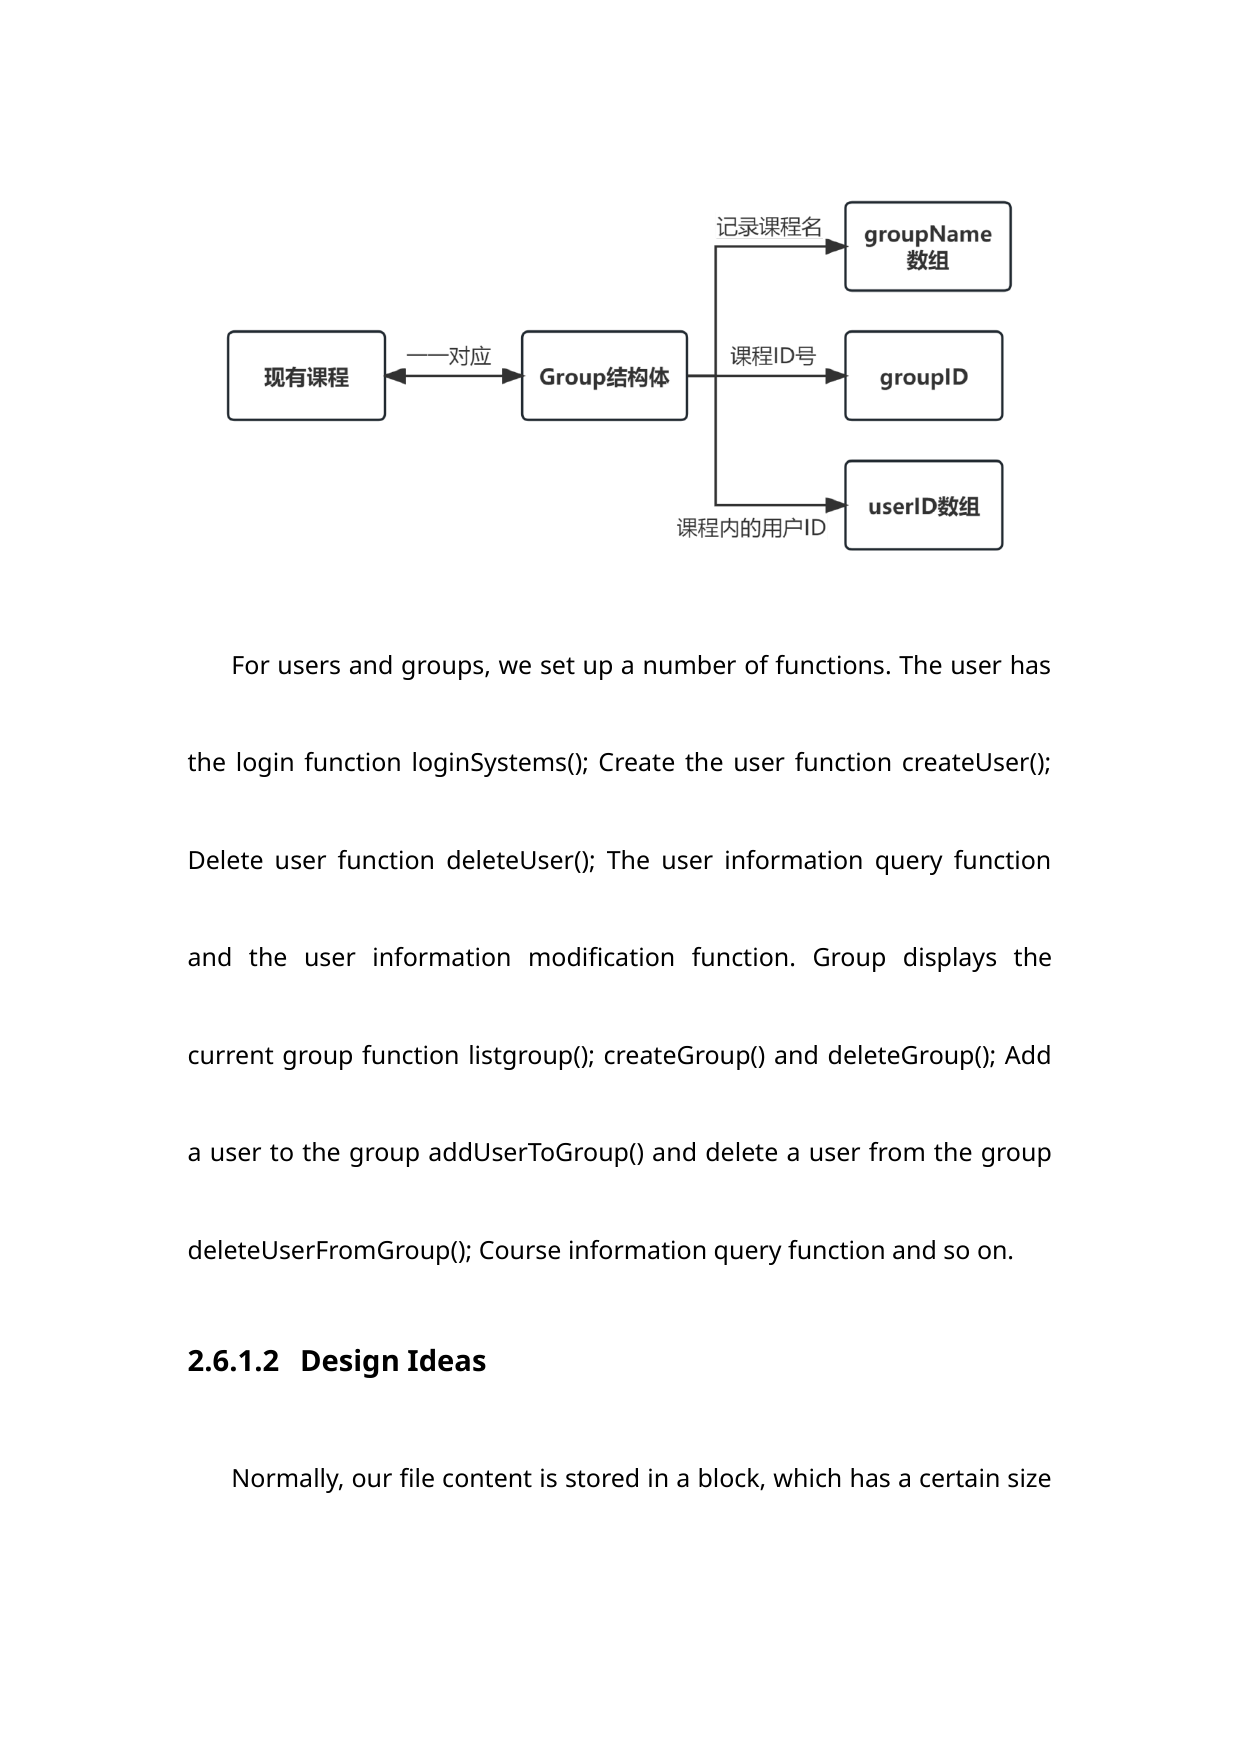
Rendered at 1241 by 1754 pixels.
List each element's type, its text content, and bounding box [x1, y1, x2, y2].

text For users and groups, we set up a number of functions. The user has the login function loginSystems(); Create the user function createUser(); Delete user function deleteUser(); The user information query function and the user information modification function. Group displays the current group function listgroup(); createGroup() and deleteGroup(); Add a user to the group addUserToGroup() and delete a user from the group deleteUserFromGroup(); Course information query function and so on. [187, 632, 1053, 1282]
subtitle Design Ideas [187, 1328, 1053, 1393]
picture [187, 162, 1051, 590]
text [187, 1445, 1053, 1510]
